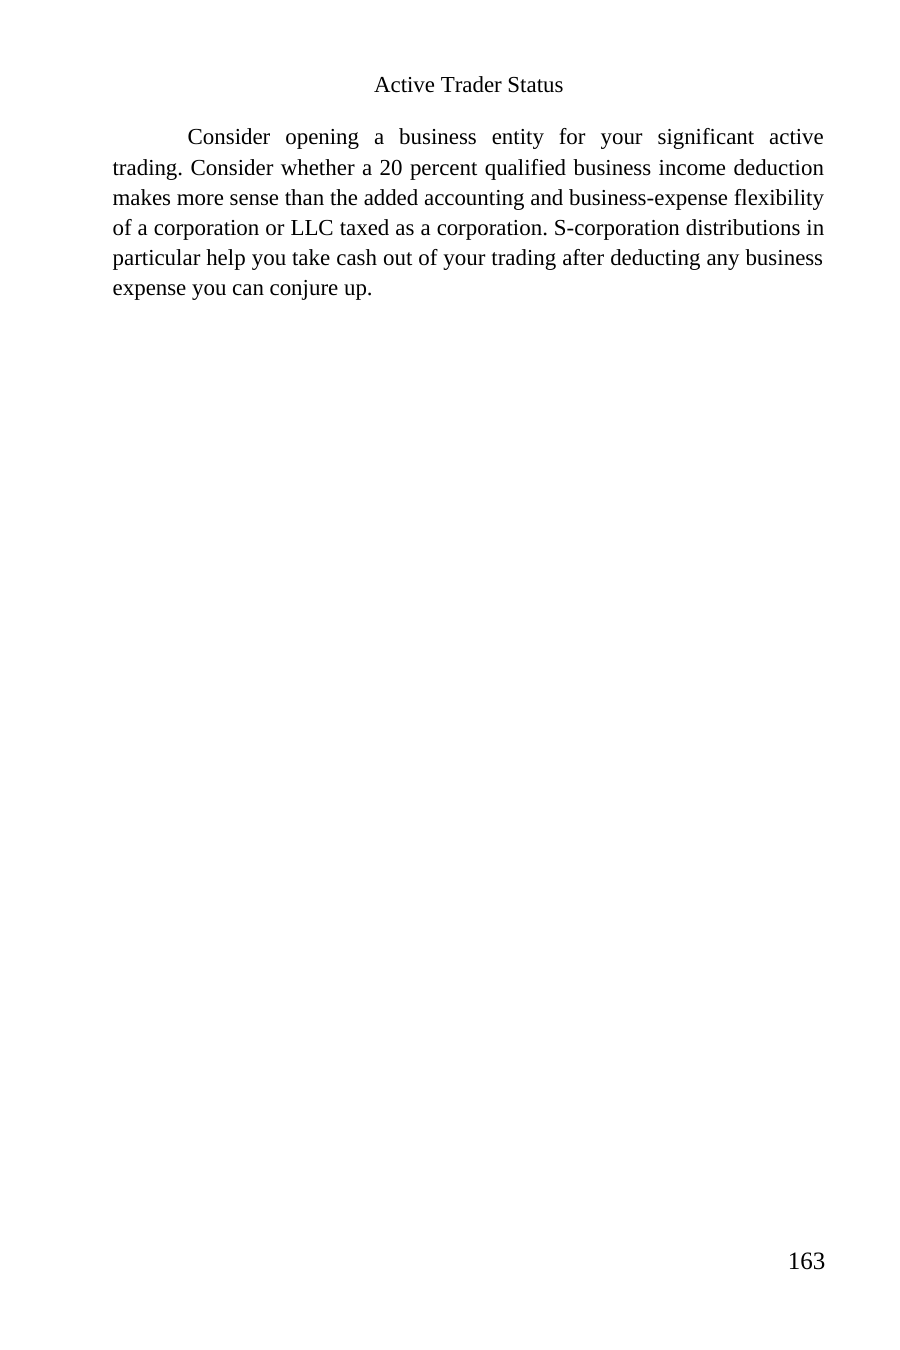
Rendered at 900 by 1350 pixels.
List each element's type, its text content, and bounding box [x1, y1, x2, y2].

text Consider opening a business entity for your significant active trading. Consider whether a 20 percent qualified business income deduction makes more sense than the added accounting and business-expense flexibility of a corporation or LLC taxed as a corporation. S-corporation distributions in particular help you take cash out of your trading after deducting any business expense you can conjure up. [112, 123, 825, 301]
